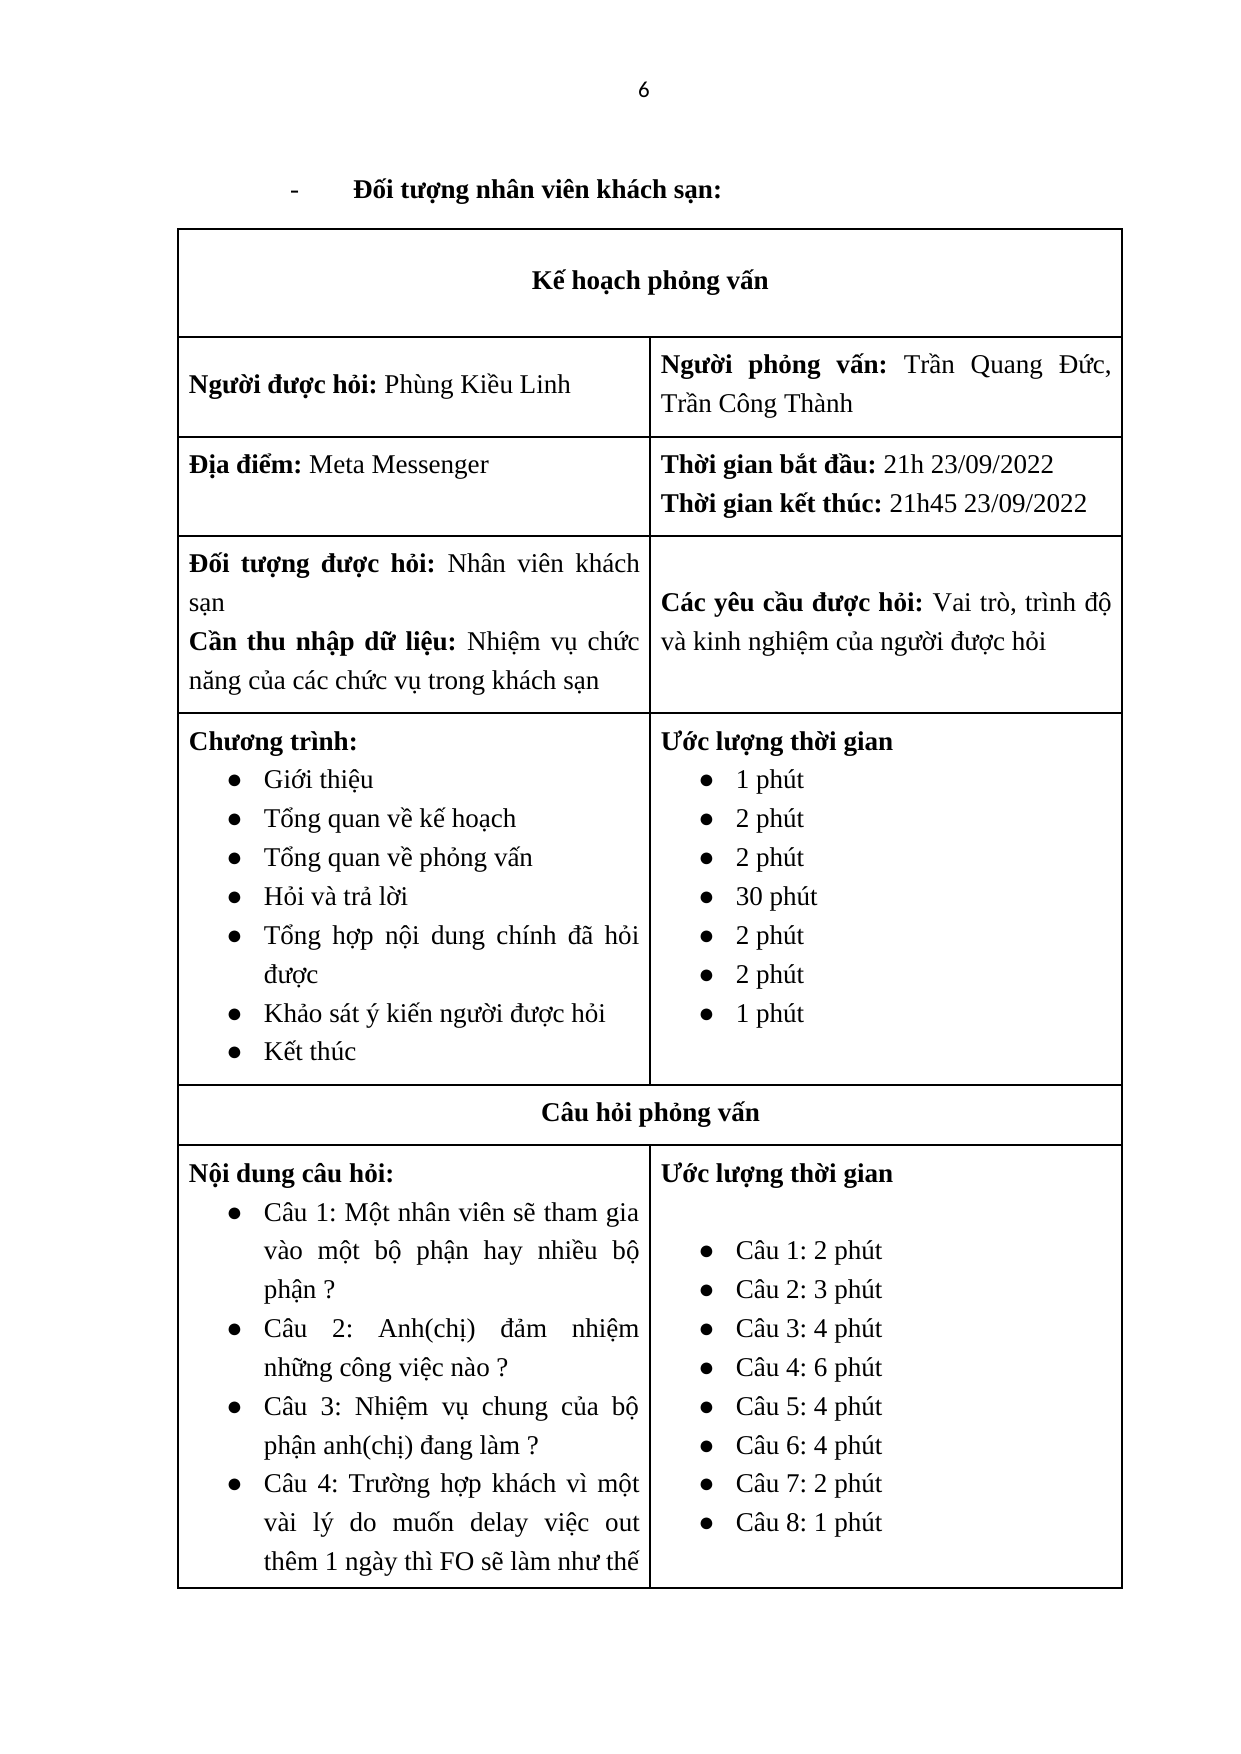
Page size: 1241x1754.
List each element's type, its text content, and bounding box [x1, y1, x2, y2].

table_cell Thời gian bắt đầu: 21h 23/09/2022 Thời gian kết thúc: 21h45 23/09/2022 [651, 438, 1121, 535]
table_cell Người phỏng vấn: Trần Quang Đức, Trần Công Thành [651, 338, 1121, 436]
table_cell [651, 1146, 1121, 1587]
table_header Kế hoạch phỏng vấn [179, 230, 1121, 336]
table_cell Người được hỏi: Phùng Kiều Linh [179, 338, 649, 436]
text - Đối tượng nhân viên khách sạn: [290, 173, 1110, 204]
table_cell Các yêu cầu được hỏi: Vai trò, trình độ và kinh nghiệm của người được hỏi [651, 537, 1121, 712]
table_cell Đối tượng được hỏi: Nhân viên khách sạn Cần thu nhập dữ liệu: Nhiệm vụ chức năng của các chức vụ trong khách sạn [179, 537, 649, 712]
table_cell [179, 1146, 649, 1587]
table_cell Địa điểm: Meta Messenger [179, 438, 649, 535]
table_cell Chương trình: Giới thiệu Tổng quan về kế hoạch Tổng quan về phỏng vấn Hỏi và trả lời Tổng hợp nội dung chính đã hỏi được Khảo sát ý kiến người được hỏi Kết thúc [179, 714, 649, 1084]
table_cell Câu hỏi phỏng vấn [179, 1086, 1121, 1144]
table_cell Ước lượng thời gian 1 phút 2 phút 2 phút 30 phút 2 phút 2 phút 1 phút [651, 714, 1121, 1084]
